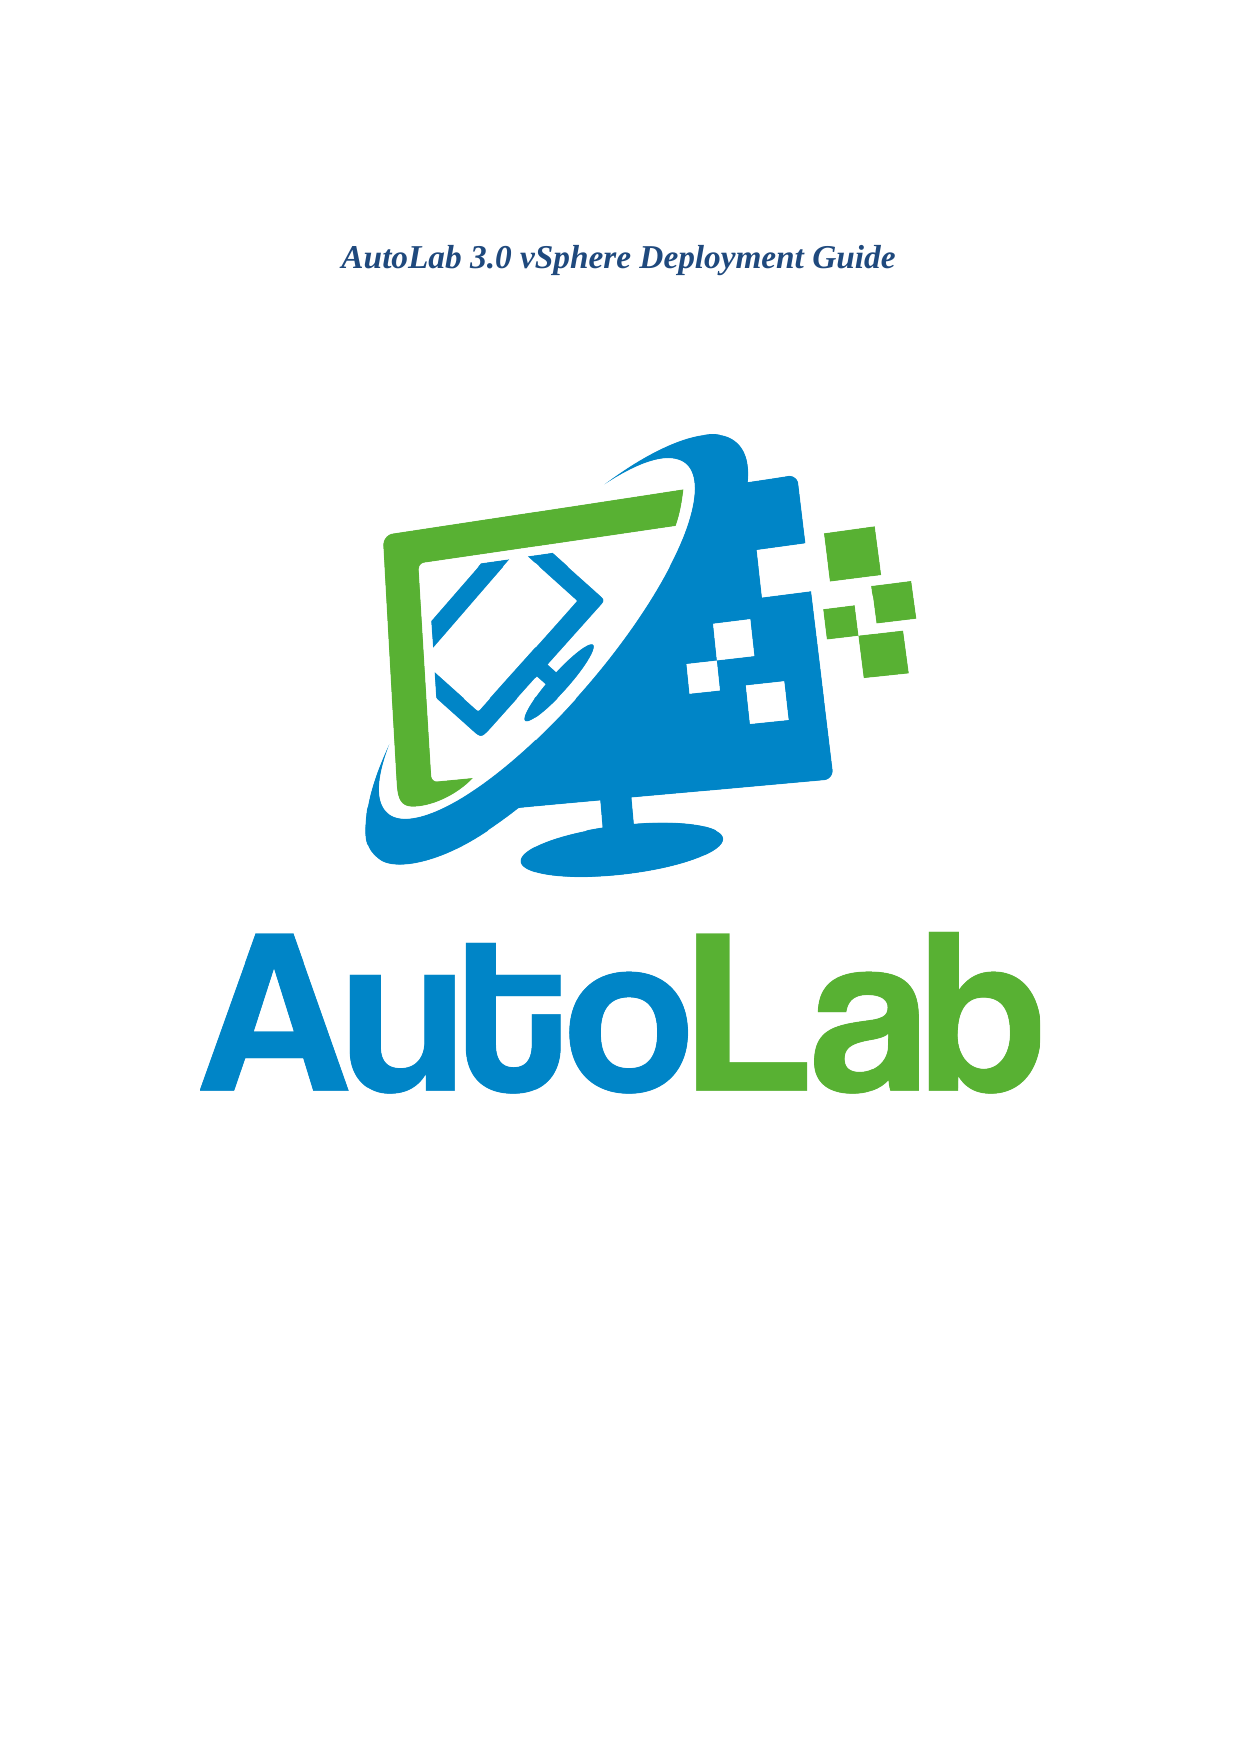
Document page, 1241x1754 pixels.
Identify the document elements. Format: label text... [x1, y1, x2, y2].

picture [602, 998, 656, 1067]
picture [687, 661, 719, 693]
picture [714, 620, 754, 660]
subtitle AutoLab 3.0 vSphere Deployment Guide [150, 237, 1090, 276]
picture [747, 682, 788, 723]
picture [255, 973, 293, 1031]
picture [200, 434, 1041, 1094]
